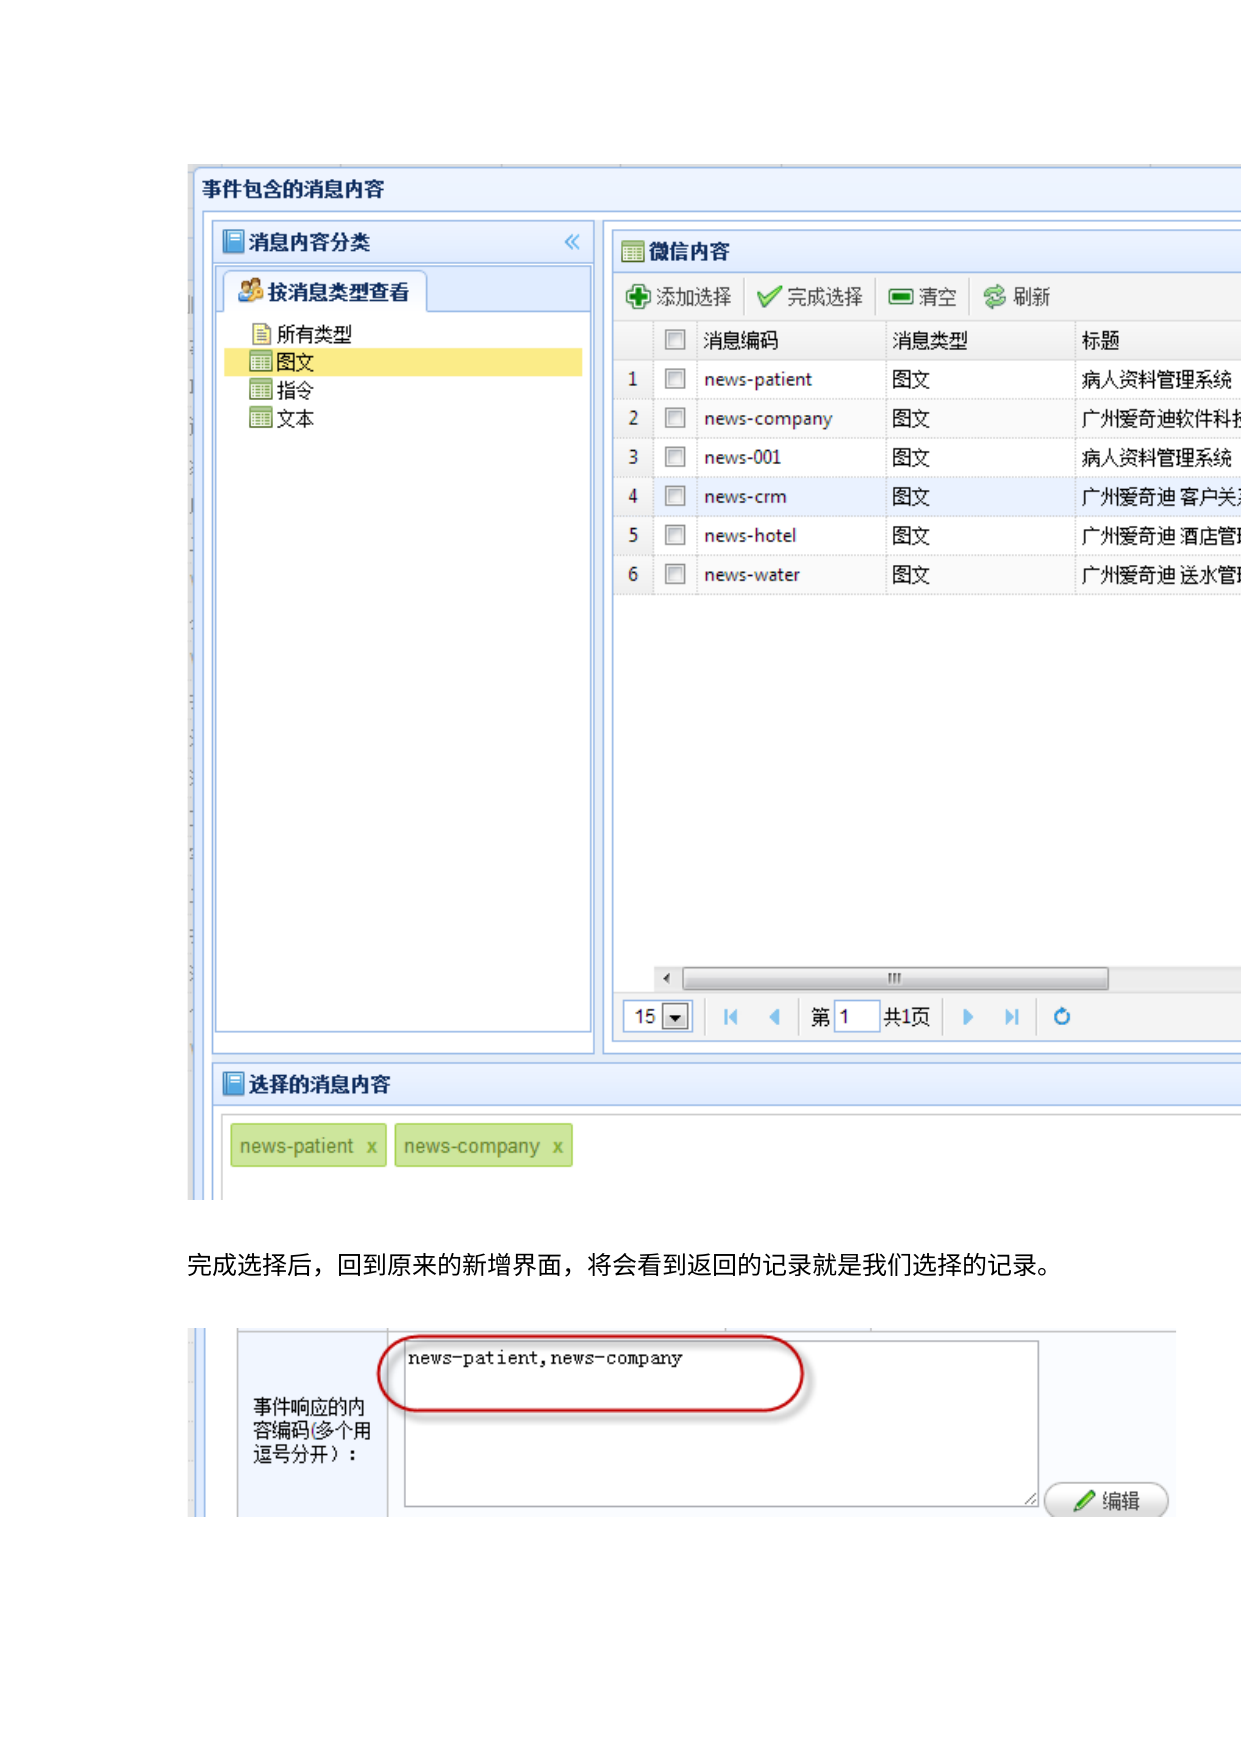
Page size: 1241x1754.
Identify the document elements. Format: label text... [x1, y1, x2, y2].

text 完成选择后，回到原来的新增界面，将会看到返回的记录就是我们选择的记录。 [187, 1231, 1053, 1296]
picture [187, 1328, 1177, 1517]
picture [187, 164, 1241, 1200]
